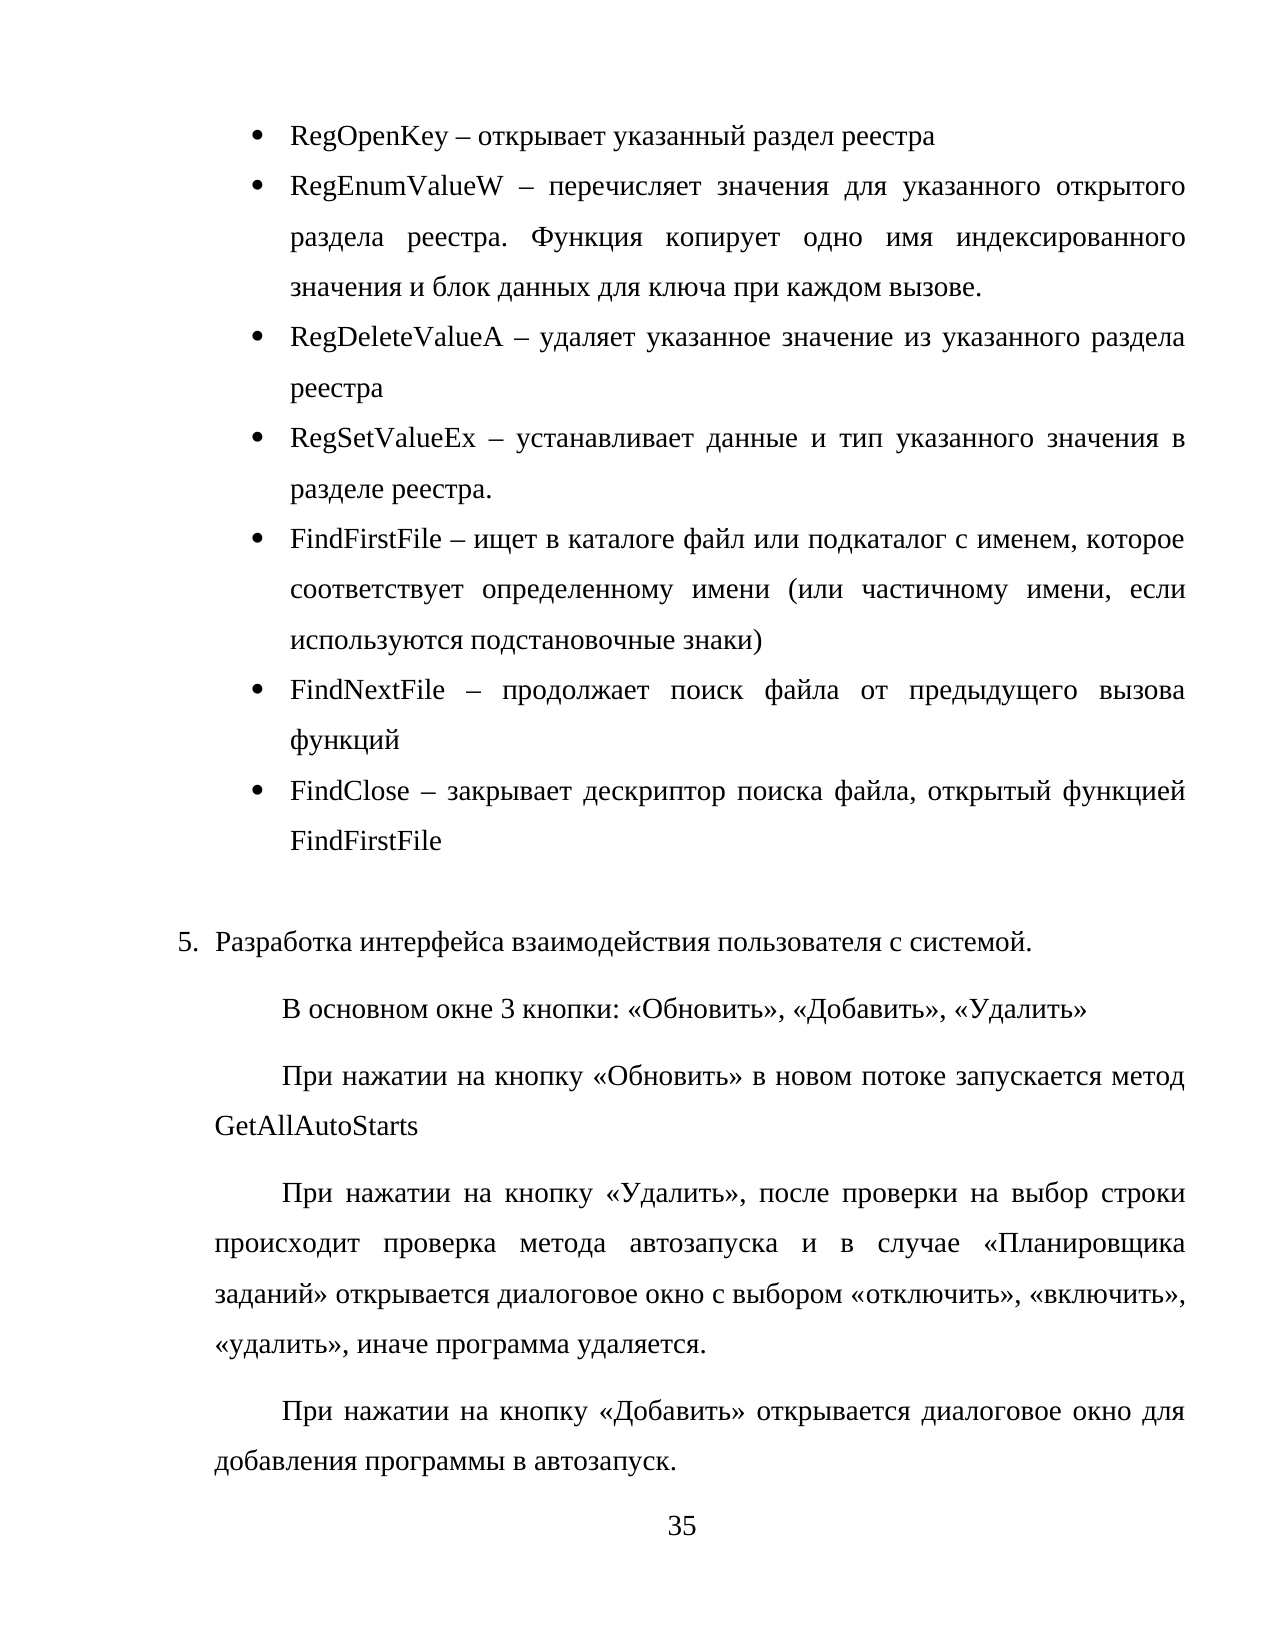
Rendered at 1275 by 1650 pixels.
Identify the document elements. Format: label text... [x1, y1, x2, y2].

list FindNextFile – продолжает поиск файла от предыдущего вызова функций [252, 672, 1186, 756]
list RegOpenKey – открывает указанный раздел реестра [252, 118, 1186, 152]
list Разработка интерфейса взаимодействия пользователя с системой. [177, 924, 1186, 957]
text При нажатии на кнопку «Удалить», после проверки на выбор строки происходит проверка метода автозапуска и в случае «Планировщика заданий» открывается диалоговое окно с выбором «отключить», «включить», «удалить», иначе программа удаляется. [214, 1175, 1186, 1359]
text В основном окне 3 кнопки: «Обновить», «Добавить», «Удалить» [214, 991, 1186, 1024]
text При нажатии на кнопку «Добавить» открывается диалоговое окно для добавления программы в автозапуск. [214, 1393, 1186, 1477]
text При нажатии на кнопку «Обновить» в новом потоке запускается метод GetAllAutoStarts [214, 1058, 1186, 1142]
list RegEnumValueW – перечисляет значения для указанного открытого раздела реестра. Функция копирует одно имя индексированного значения и блок данных для ключа при каждом вызове. [252, 168, 1186, 303]
list FindFirstFile – ищет в каталоге файл или подкаталог с именем, которое соответствует определенному имени (или частичному имени, если используются подстановочные знаки) [252, 521, 1186, 655]
list RegDeleteValueA – удаляет указанное значение из указанного раздела реестра [252, 319, 1186, 403]
list FindClose – закрывает дескриптор поиска файла, открытый функцией FindFirstFile [252, 773, 1186, 857]
list RegSetValueEx – устанавливает данные и тип указанного значения в разделе реестра. [252, 420, 1186, 504]
